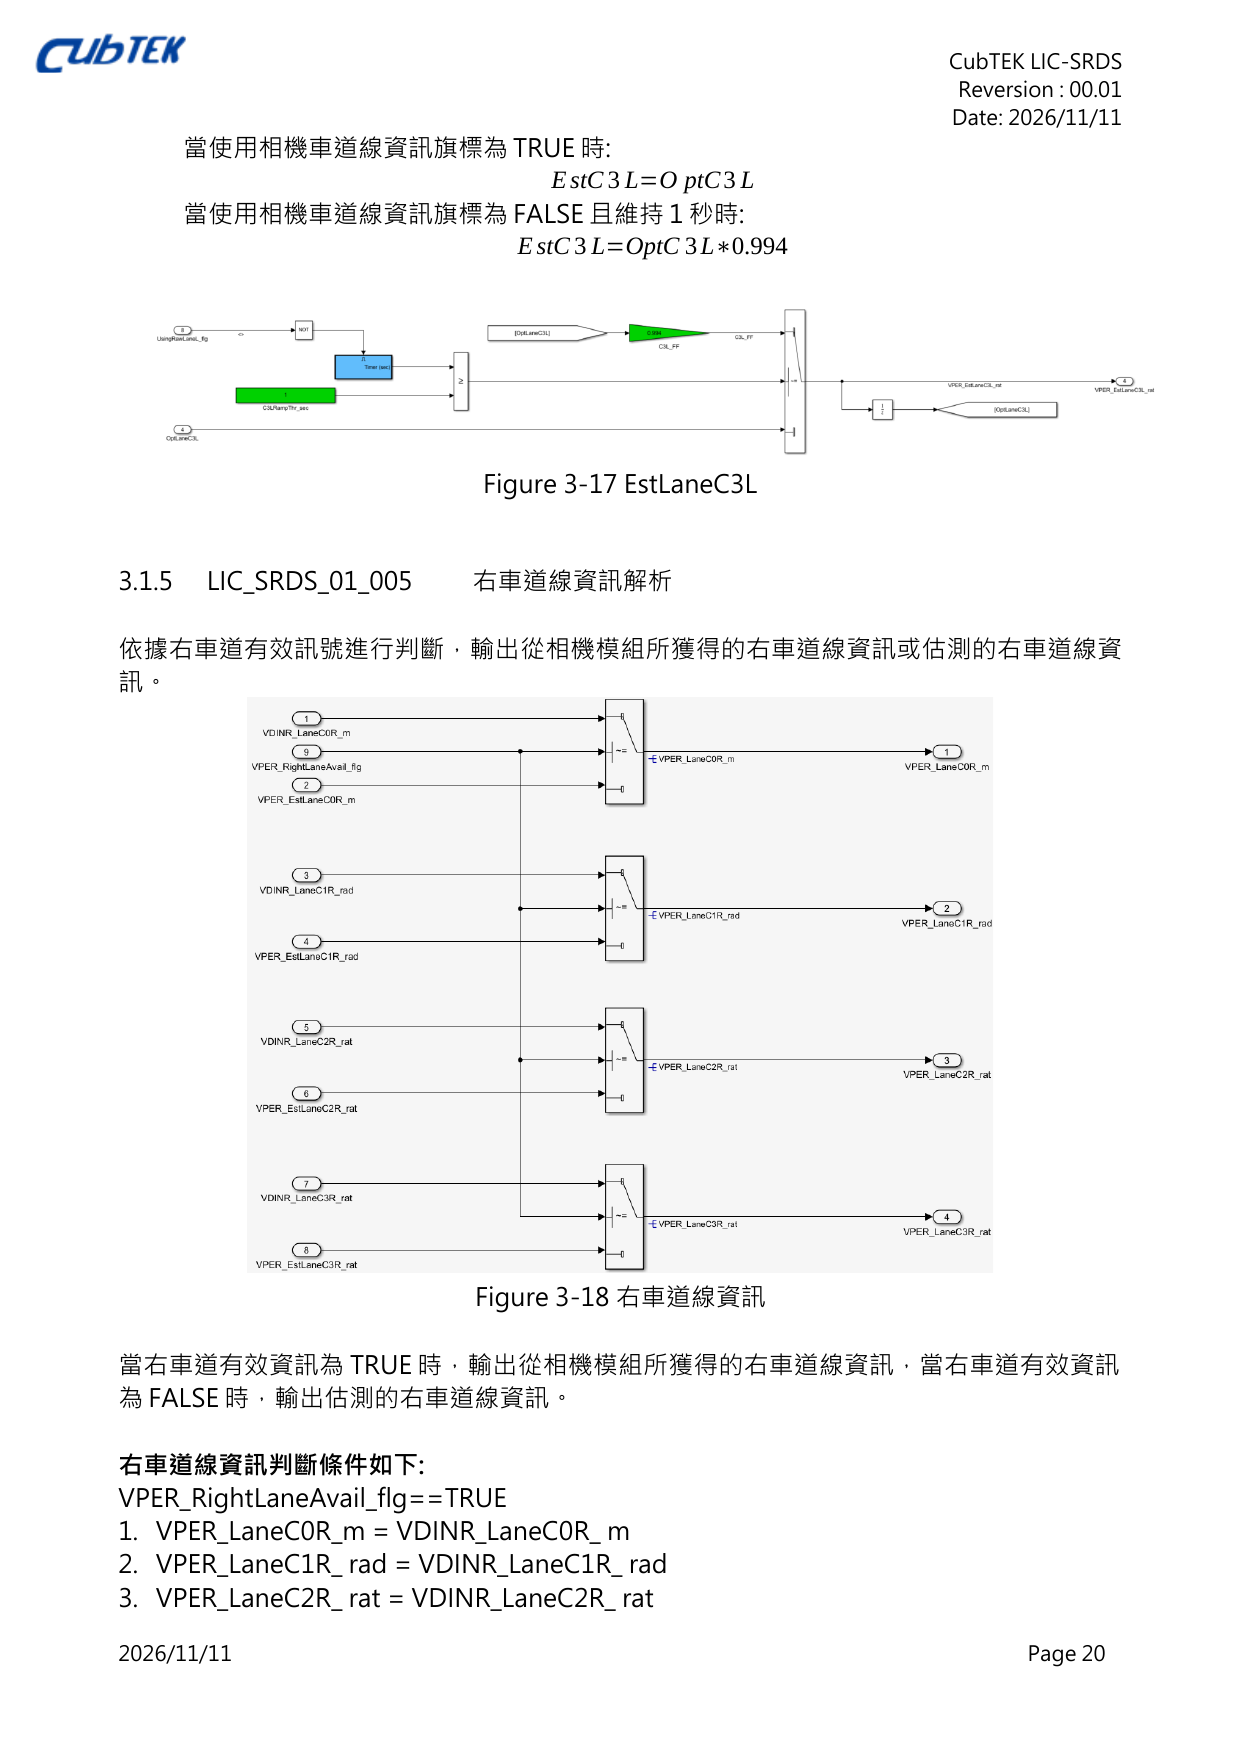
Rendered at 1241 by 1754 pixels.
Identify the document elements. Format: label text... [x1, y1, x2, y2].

text Figure 3-18 右車道線資訊 [118, 1273, 1122, 1314]
subtitle LIC_SRDS_01_005 右車道線資訊解析 [118, 564, 1122, 597]
text 當使用相機車道線資訊旗標為TRUE時: [183, 130, 1122, 164]
list VPER_LaneC2R_ rat = VDINR_LaneC2R_ rat [118, 1580, 1122, 1613]
text Figure 3-17 EstLaneC3L [118, 460, 1122, 502]
picture [247, 697, 994, 1273]
picture [28, 25, 188, 71]
list VPER_LaneC1R_ rad = VDINR_LaneC1R_ rad [118, 1547, 1122, 1580]
text 當右車道有效資訊為TRUE時，輸出從相機模組所獲得的右車道線資訊，當右車道有效資訊為FALSE時，輸出估測的右車道線資訊。 [118, 1348, 1122, 1414]
text 右車道線資訊判斷條件如下: [118, 1447, 1122, 1481]
picture [155, 296, 1160, 460]
text 當使用相機車道線資訊旗標為FALSE且維持1秒時: [183, 197, 1122, 230]
text 依據右車道有效訊號進行判斷，輸出從相機模組所獲得的右車道線資訊或估測的右車道線資訊。 [118, 631, 1122, 698]
list VPER_LaneC0R_m = VDINR_LaneC0R_ m [118, 1514, 1122, 1547]
text VPER_RightLaneAvail_flg==TRUE [118, 1481, 1122, 1514]
